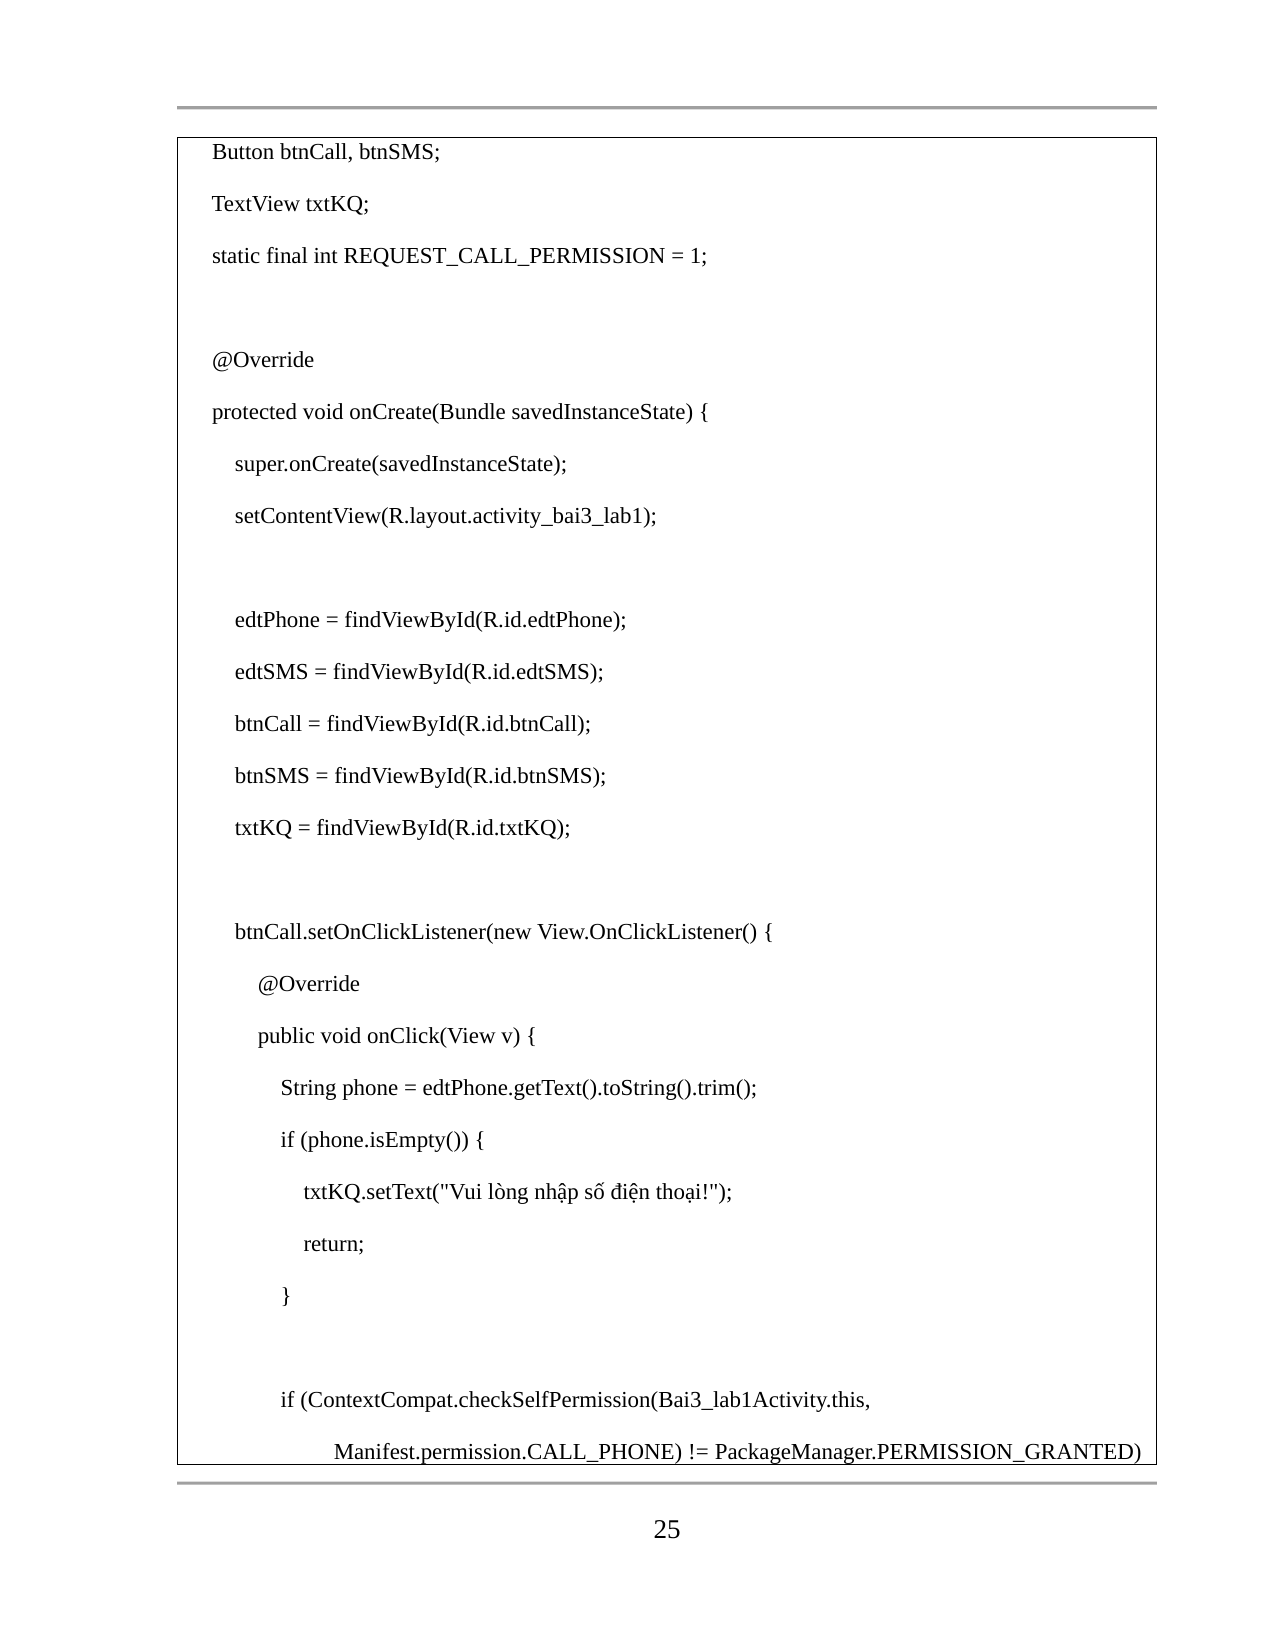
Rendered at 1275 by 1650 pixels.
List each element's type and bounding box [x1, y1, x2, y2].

table_header [178, 138, 1156, 1464]
